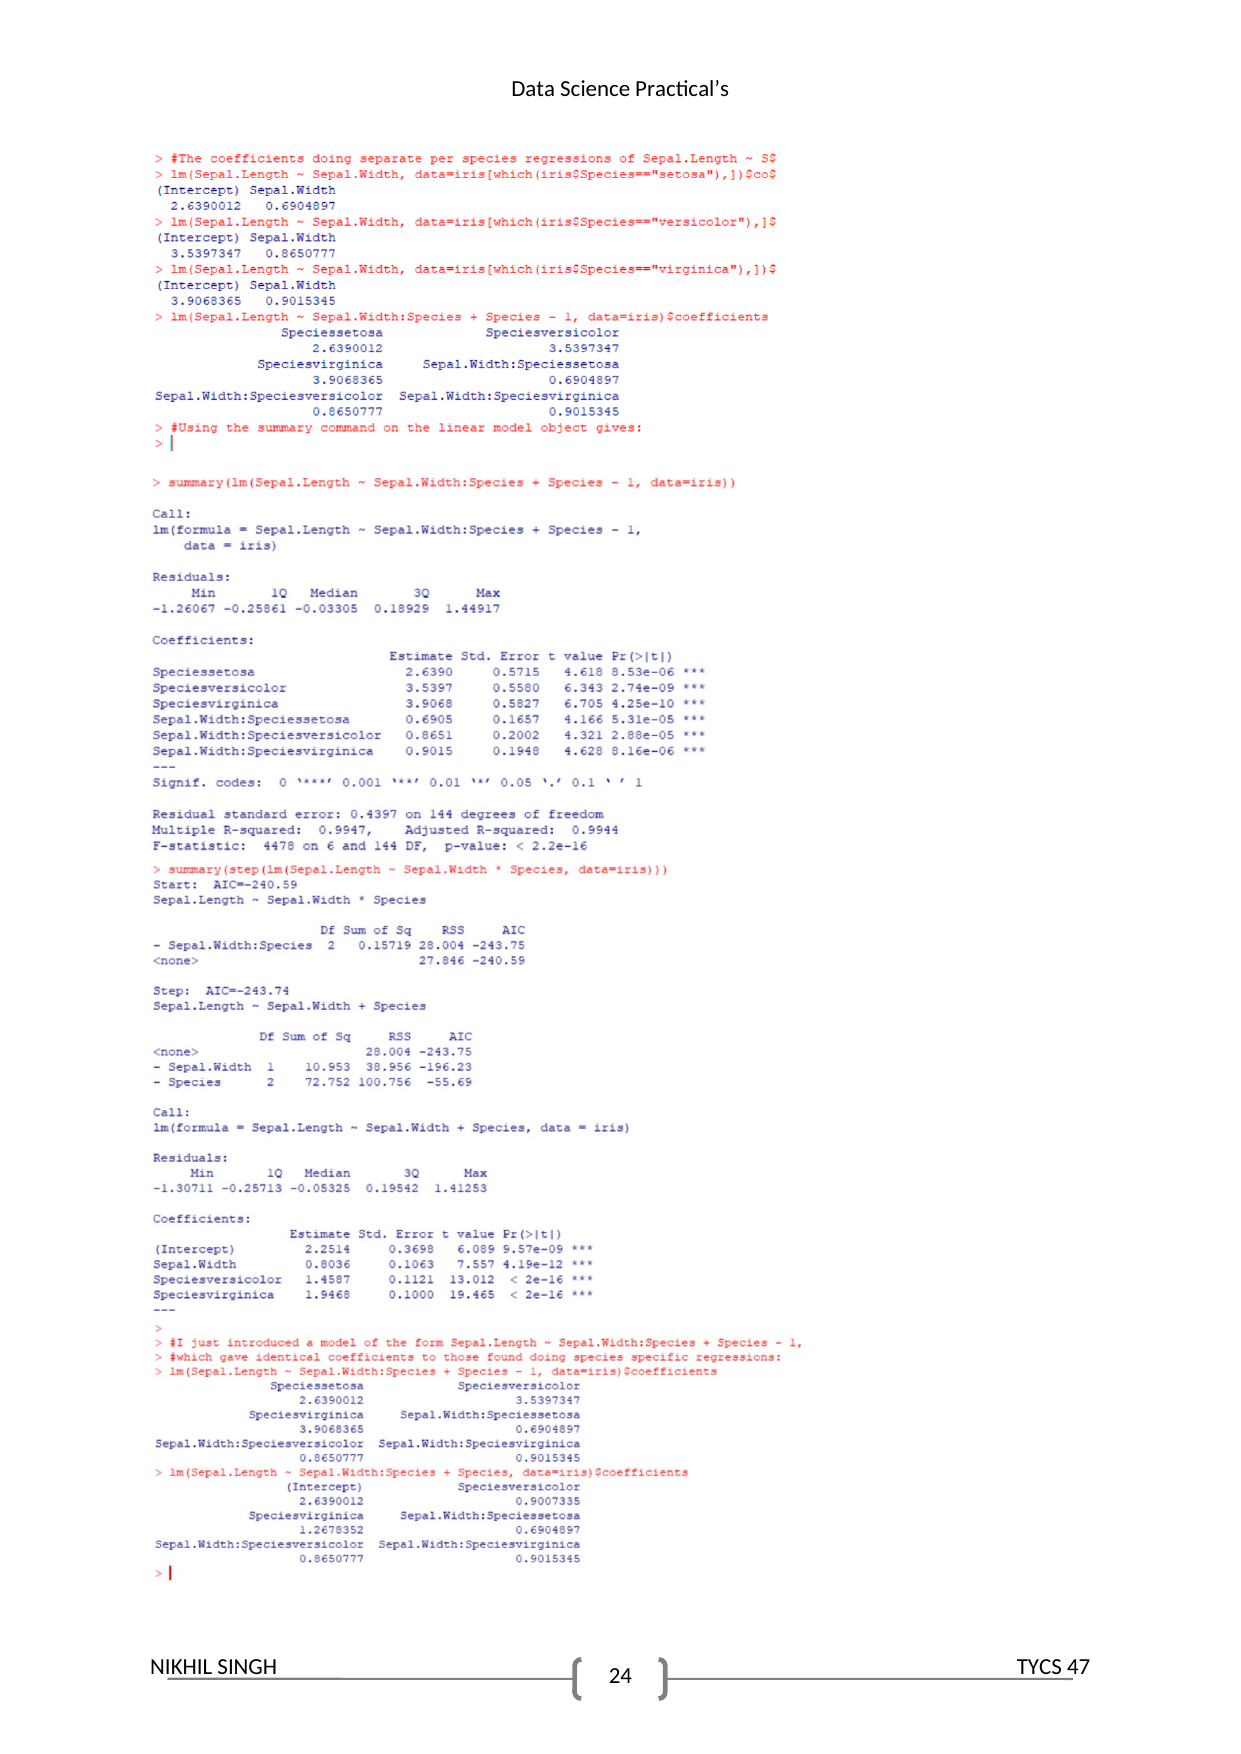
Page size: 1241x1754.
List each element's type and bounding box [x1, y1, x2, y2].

picture [150, 478, 802, 1581]
picture [150, 150, 783, 460]
